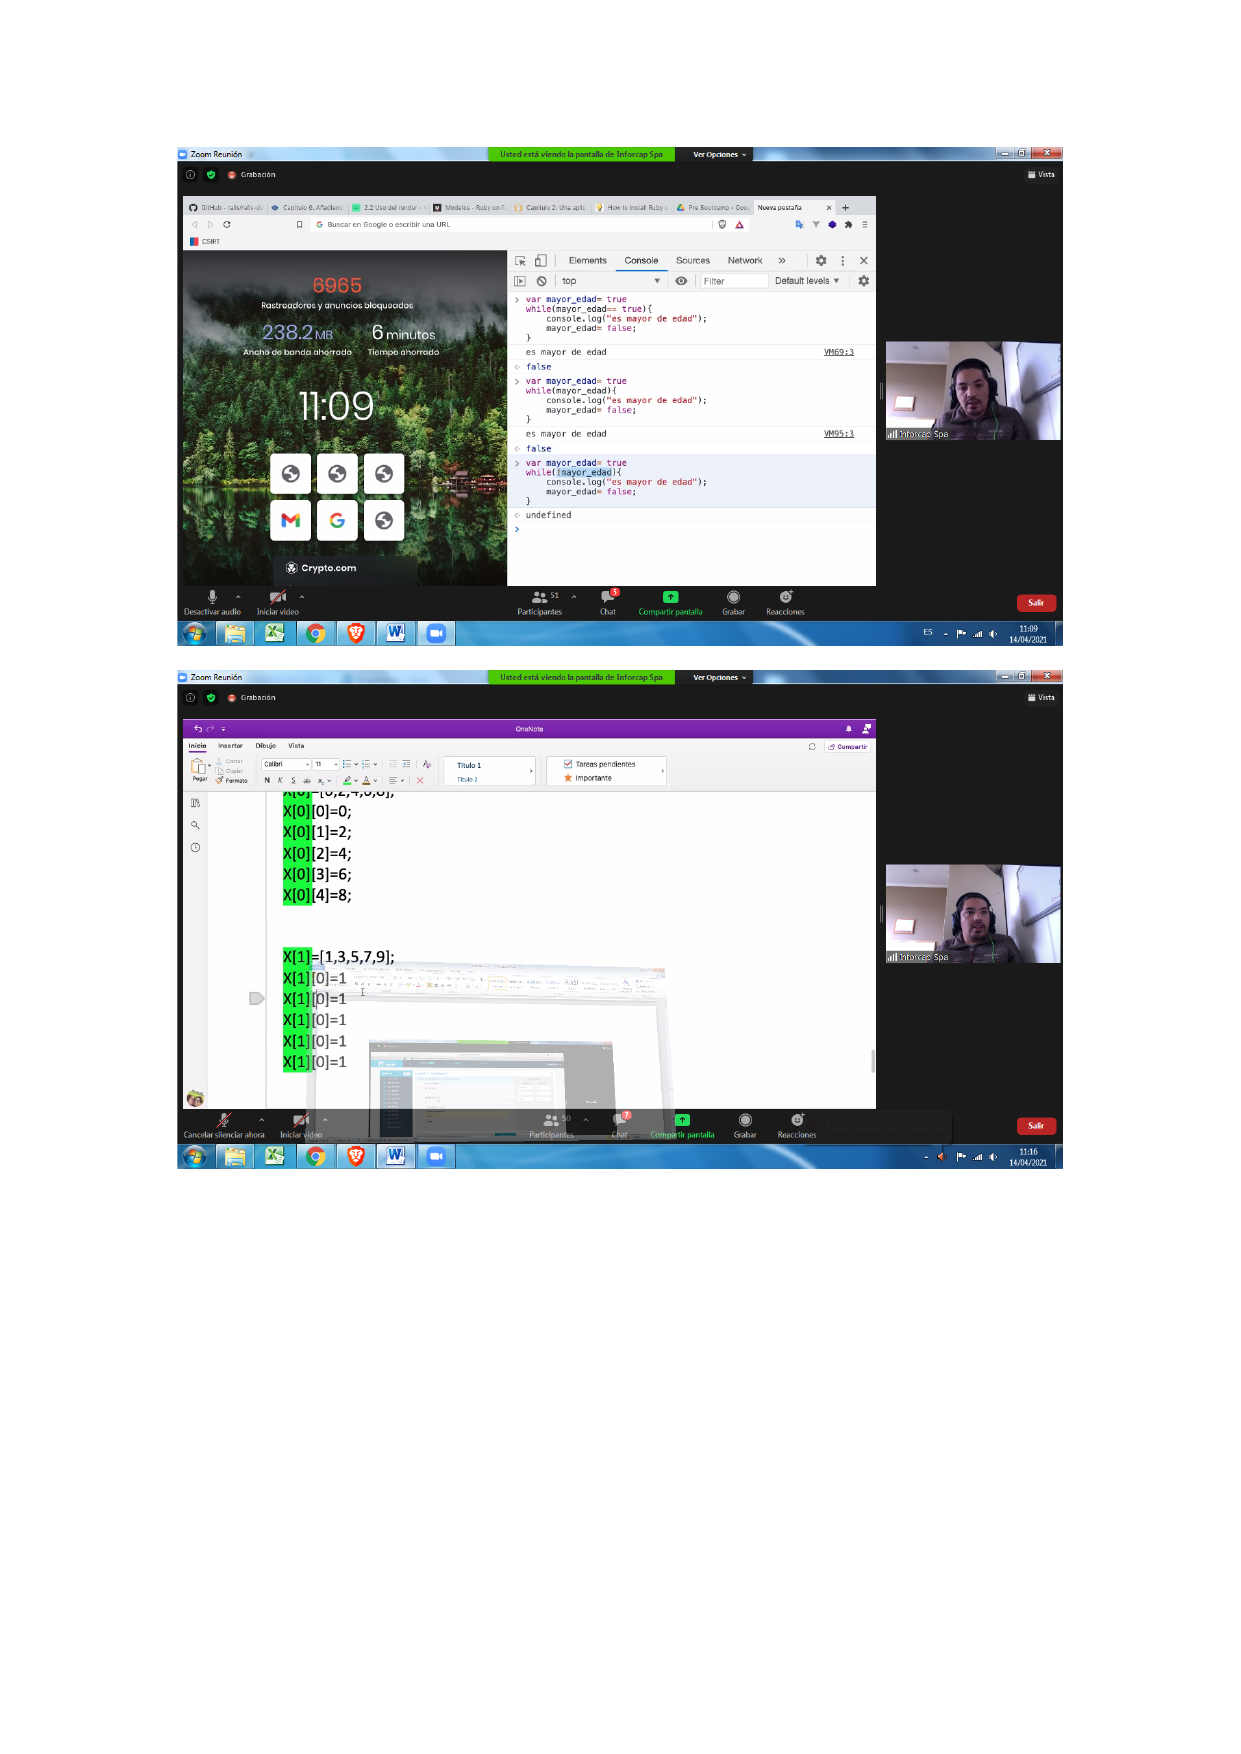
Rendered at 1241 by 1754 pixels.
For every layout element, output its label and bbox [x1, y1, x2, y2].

picture [177, 670, 1063, 1169]
picture [177, 147, 1063, 646]
